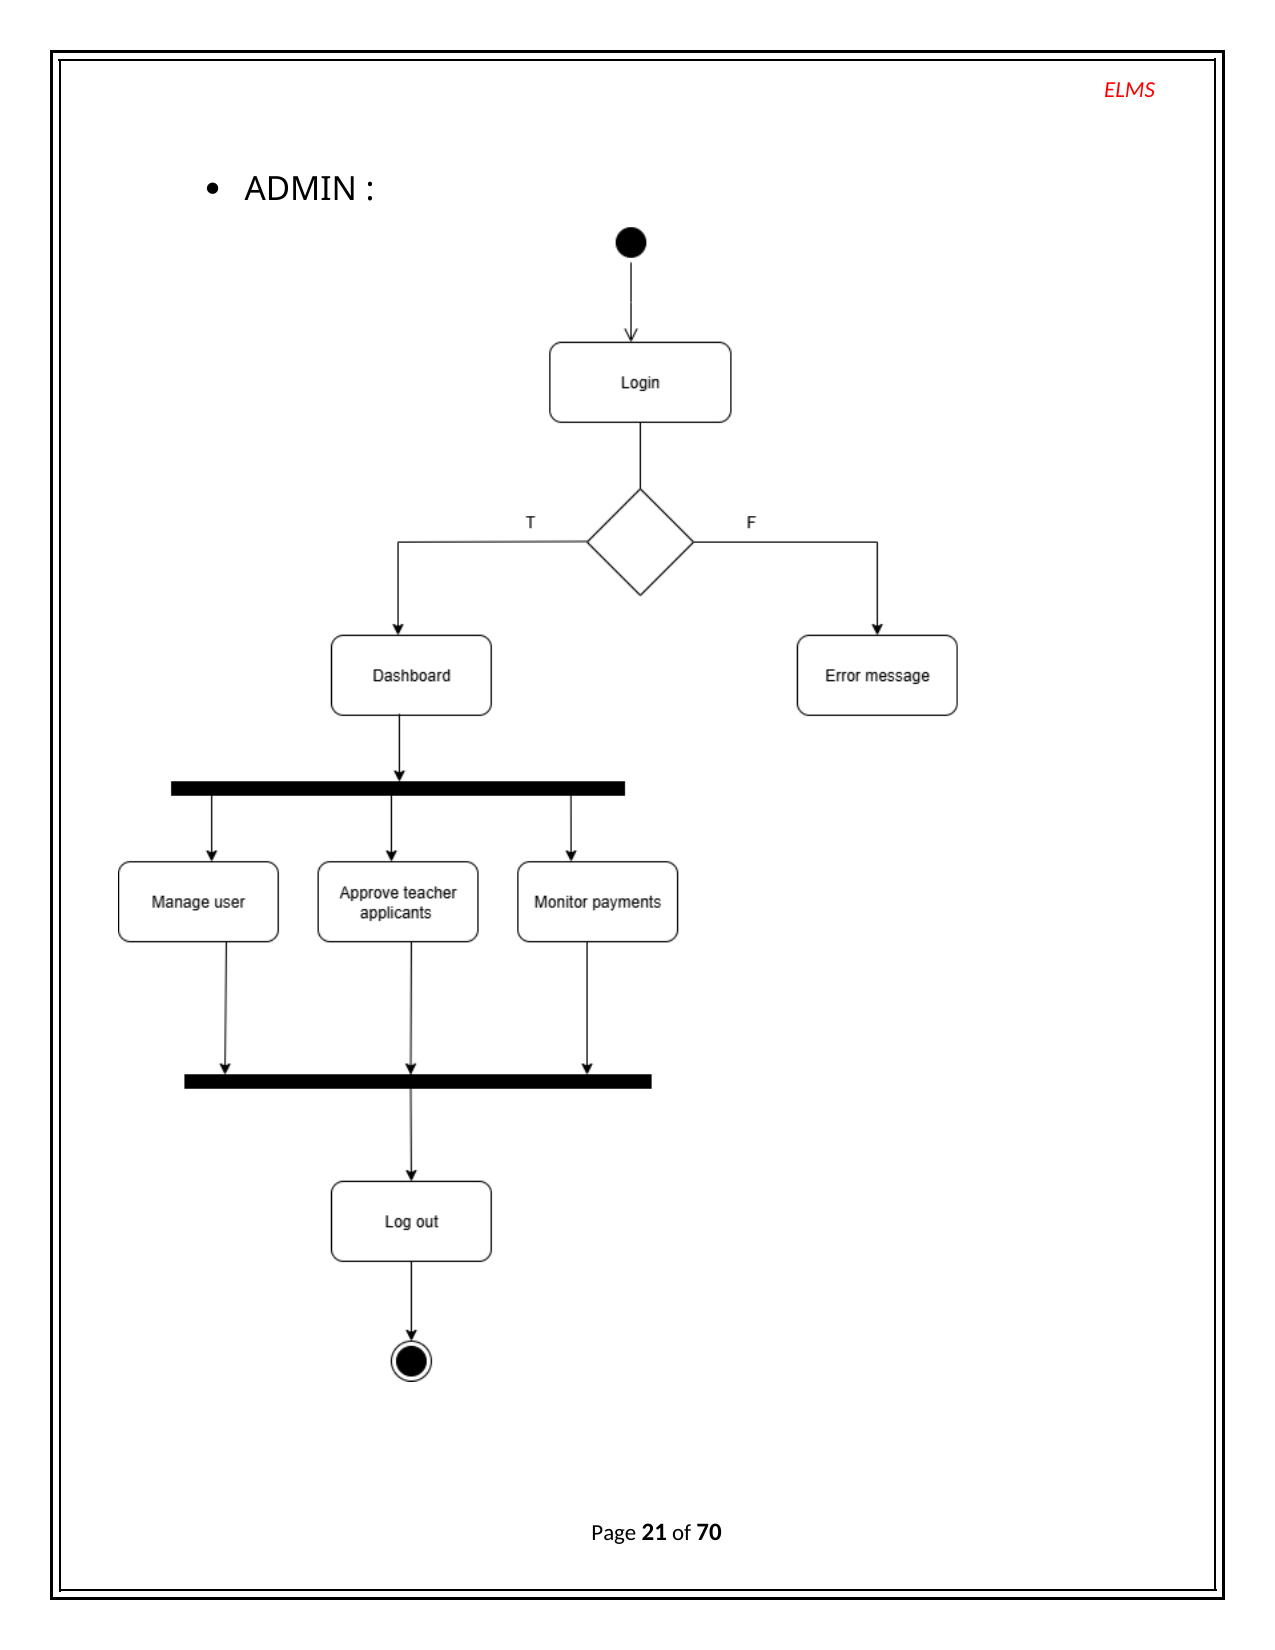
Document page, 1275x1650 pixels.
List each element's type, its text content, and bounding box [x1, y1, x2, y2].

list ADMIN : [207, 165, 1157, 211]
picture [118, 223, 958, 1382]
